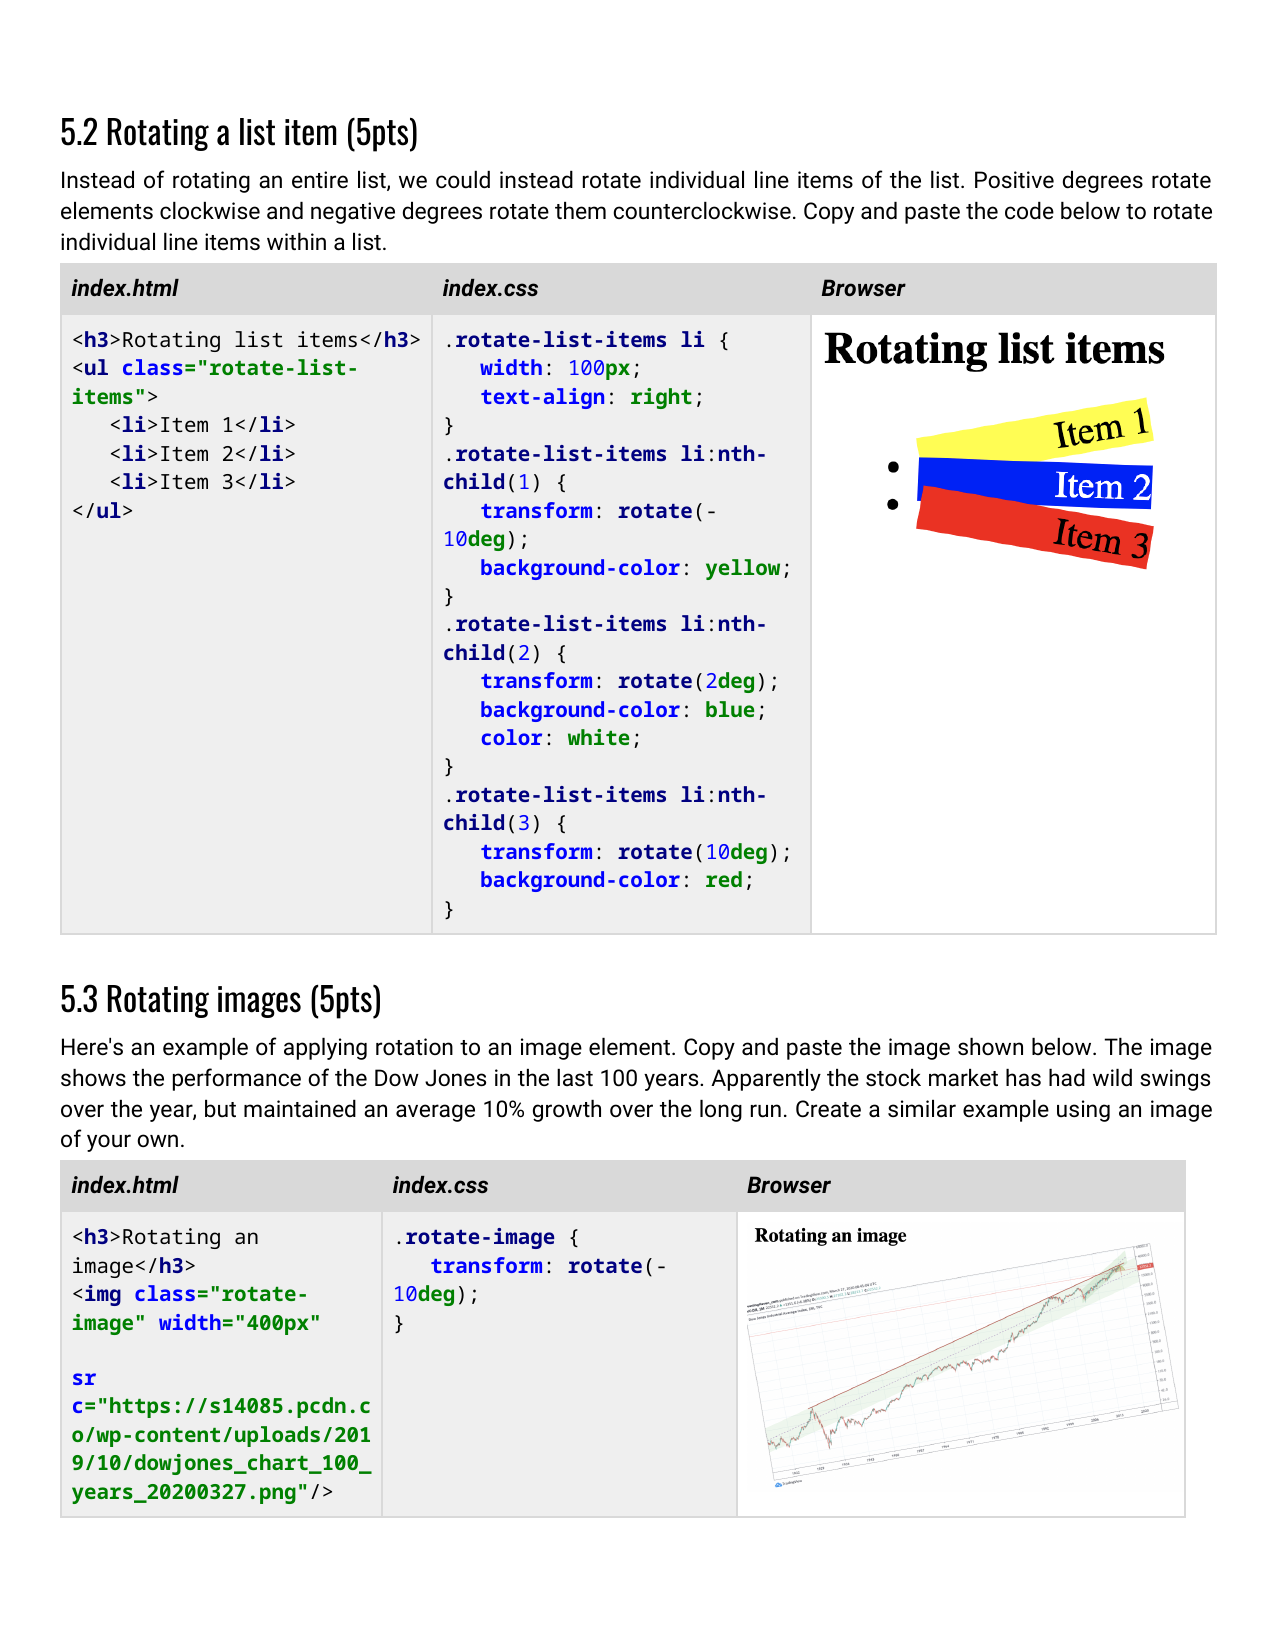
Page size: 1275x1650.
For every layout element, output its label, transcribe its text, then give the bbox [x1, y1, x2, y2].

picture [747, 1222, 1184, 1492]
table_header index.html [62, 1162, 381, 1210]
table_header index.html [62, 265, 431, 313]
table_cell [812, 315, 1215, 933]
text Here's an example of applying rotation to an image element. Copy and paste the image shown below. The image shows the performance of the Dow Jones in the last 100 years. Apparently the stock market has had wild swings over the year, but maintained an average 10% growth over the long run. Create a similar example using an image of your own. [60, 1034, 1215, 1153]
subtitle 5.2 Rotating a list item (5pts) [60, 106, 1215, 155]
table_header index.css [383, 1162, 736, 1210]
table_header index.css [433, 265, 810, 313]
table_cell <h3>Rotating an image</h3> <img class="rotate-image" width="400px" src="https://s14085.pcdn.co/wp-content/uploads/2019/10/dowjones_chart_100_years_20200327.png"/> [62, 1212, 381, 1516]
text Instead of rotating an entire list, we could instead rotate individual line items of the list. Positive degrees rotate elements clockwise and negative degrees rotate them counterclockwise. Copy and paste the code below to rotate individual line items within a list. [60, 168, 1215, 256]
table_header Browser [812, 265, 1215, 313]
table_cell .rotate-list-items li { width: 100px; text-align: right; } .rotate-list-items li:nth-child(1) { transform: rotate(-10deg); background-color: yellow; } .rotate-list-items li:nth-child(2) { transform: rotate(2deg); background-color: blue; color: white; } .rotate-list-items li:nth-child(3) { transform: rotate(10deg); background-color: red; } [433, 315, 810, 933]
table_cell <h3>Rotating list items</h3> <ul class="rotate-list-items"> <li>Item 1</li> <li>Item 2</li> <li>Item 3</li> </ul> [62, 315, 431, 933]
subtitle 5.3 Rotating images (5pts) [60, 972, 1215, 1022]
table_cell .rotate-image { transform: rotate(-10deg); } [383, 1212, 736, 1516]
picture [821, 325, 1175, 580]
table_header Browser [738, 1162, 1184, 1210]
table_cell [738, 1212, 1184, 1516]
